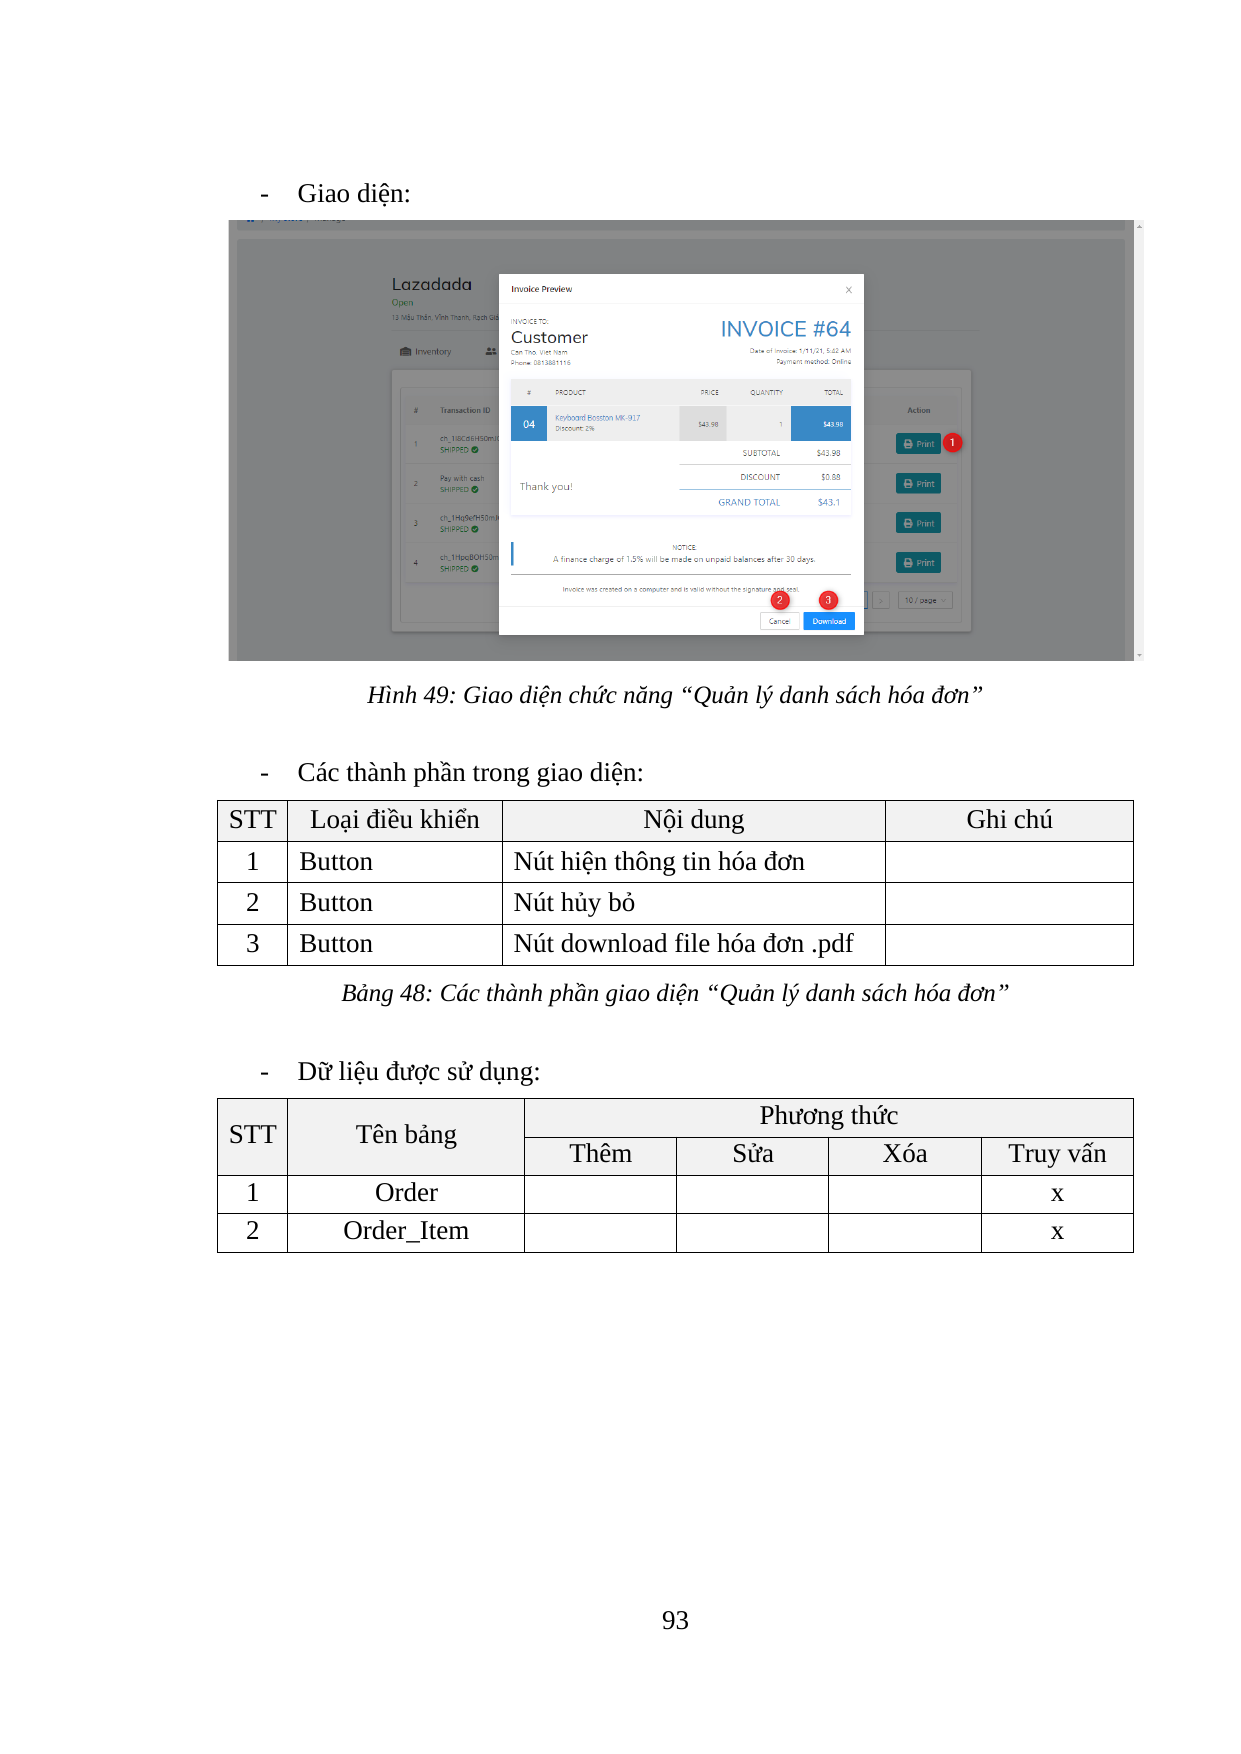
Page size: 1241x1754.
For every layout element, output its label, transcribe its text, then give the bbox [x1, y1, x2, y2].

table_cell [829, 1176, 981, 1213]
table_cell Truy vấn [982, 1138, 1133, 1175]
table_header Phương thức [525, 1099, 1133, 1137]
table_cell [525, 1214, 676, 1252]
table_cell Order_Item [288, 1214, 524, 1252]
table_cell Thêm [525, 1138, 676, 1175]
table_cell [886, 925, 1133, 965]
table_cell Nút download file hóa đơn .pdf [503, 925, 885, 965]
table_cell Nút hủy bỏ [503, 883, 885, 923]
table_cell Xóa [829, 1138, 981, 1175]
table_cell 2 [218, 883, 287, 923]
table_cell 1 [218, 1176, 287, 1213]
table_cell [677, 1176, 828, 1213]
list Dữ liệu được sử dụng: [260, 1055, 1122, 1086]
table_cell Button [288, 842, 502, 882]
table_header Ghi chú [886, 801, 1133, 841]
text Hình 49: Giao diện chức năng “Quản lý danh sách hóa đơn” [229, 680, 1122, 708]
table_cell 3 [218, 925, 287, 965]
table_cell [886, 842, 1133, 882]
table_header Tên bảng [288, 1099, 524, 1175]
table_cell Nút hiện thông tin hóa đơn [503, 842, 885, 882]
table_header Nội dung [503, 801, 885, 841]
table_header STT [218, 1099, 287, 1175]
table_cell Button [288, 883, 502, 923]
table_cell [677, 1214, 828, 1252]
picture [228, 220, 1144, 661]
list Các thành phần trong giao diện: [260, 756, 1122, 787]
table_cell 1 [218, 842, 287, 882]
table_cell Sửa [677, 1138, 828, 1175]
table_cell x [982, 1214, 1133, 1252]
text Bảng 48: Các thành phần giao diện “Quản lý danh sách hóa đơn” [229, 978, 1122, 1007]
table_cell [525, 1176, 676, 1213]
table_cell Order [288, 1176, 524, 1213]
table_cell [886, 883, 1133, 923]
table_cell Button [288, 925, 502, 965]
table_header STT [218, 801, 287, 841]
table_cell x [982, 1176, 1133, 1213]
table_header Loại điều khiển [288, 801, 502, 841]
list Giao diện: [260, 177, 1122, 208]
table_cell 2 [218, 1214, 287, 1252]
table_cell [829, 1214, 981, 1252]
